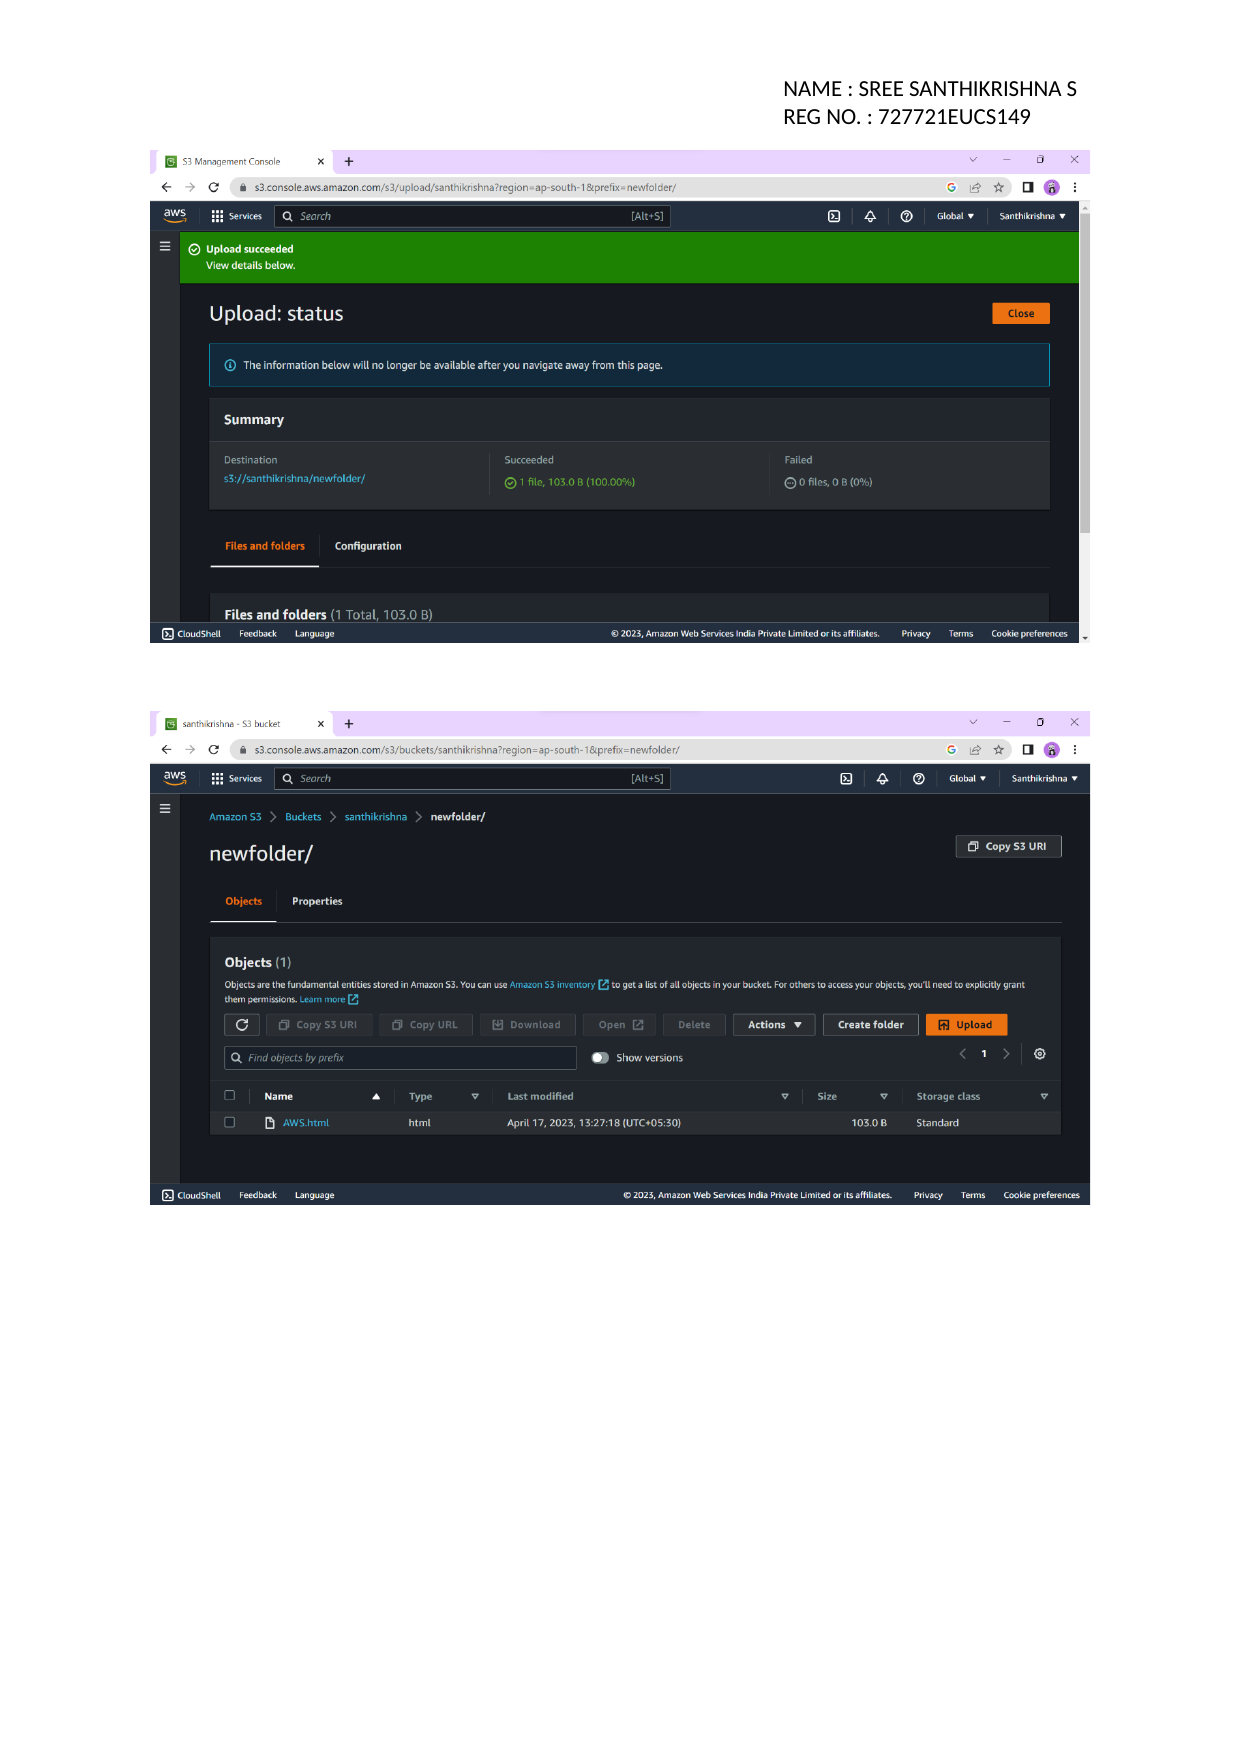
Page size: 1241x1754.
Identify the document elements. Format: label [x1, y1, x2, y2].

picture [150, 711, 1091, 1205]
picture [150, 150, 1091, 643]
